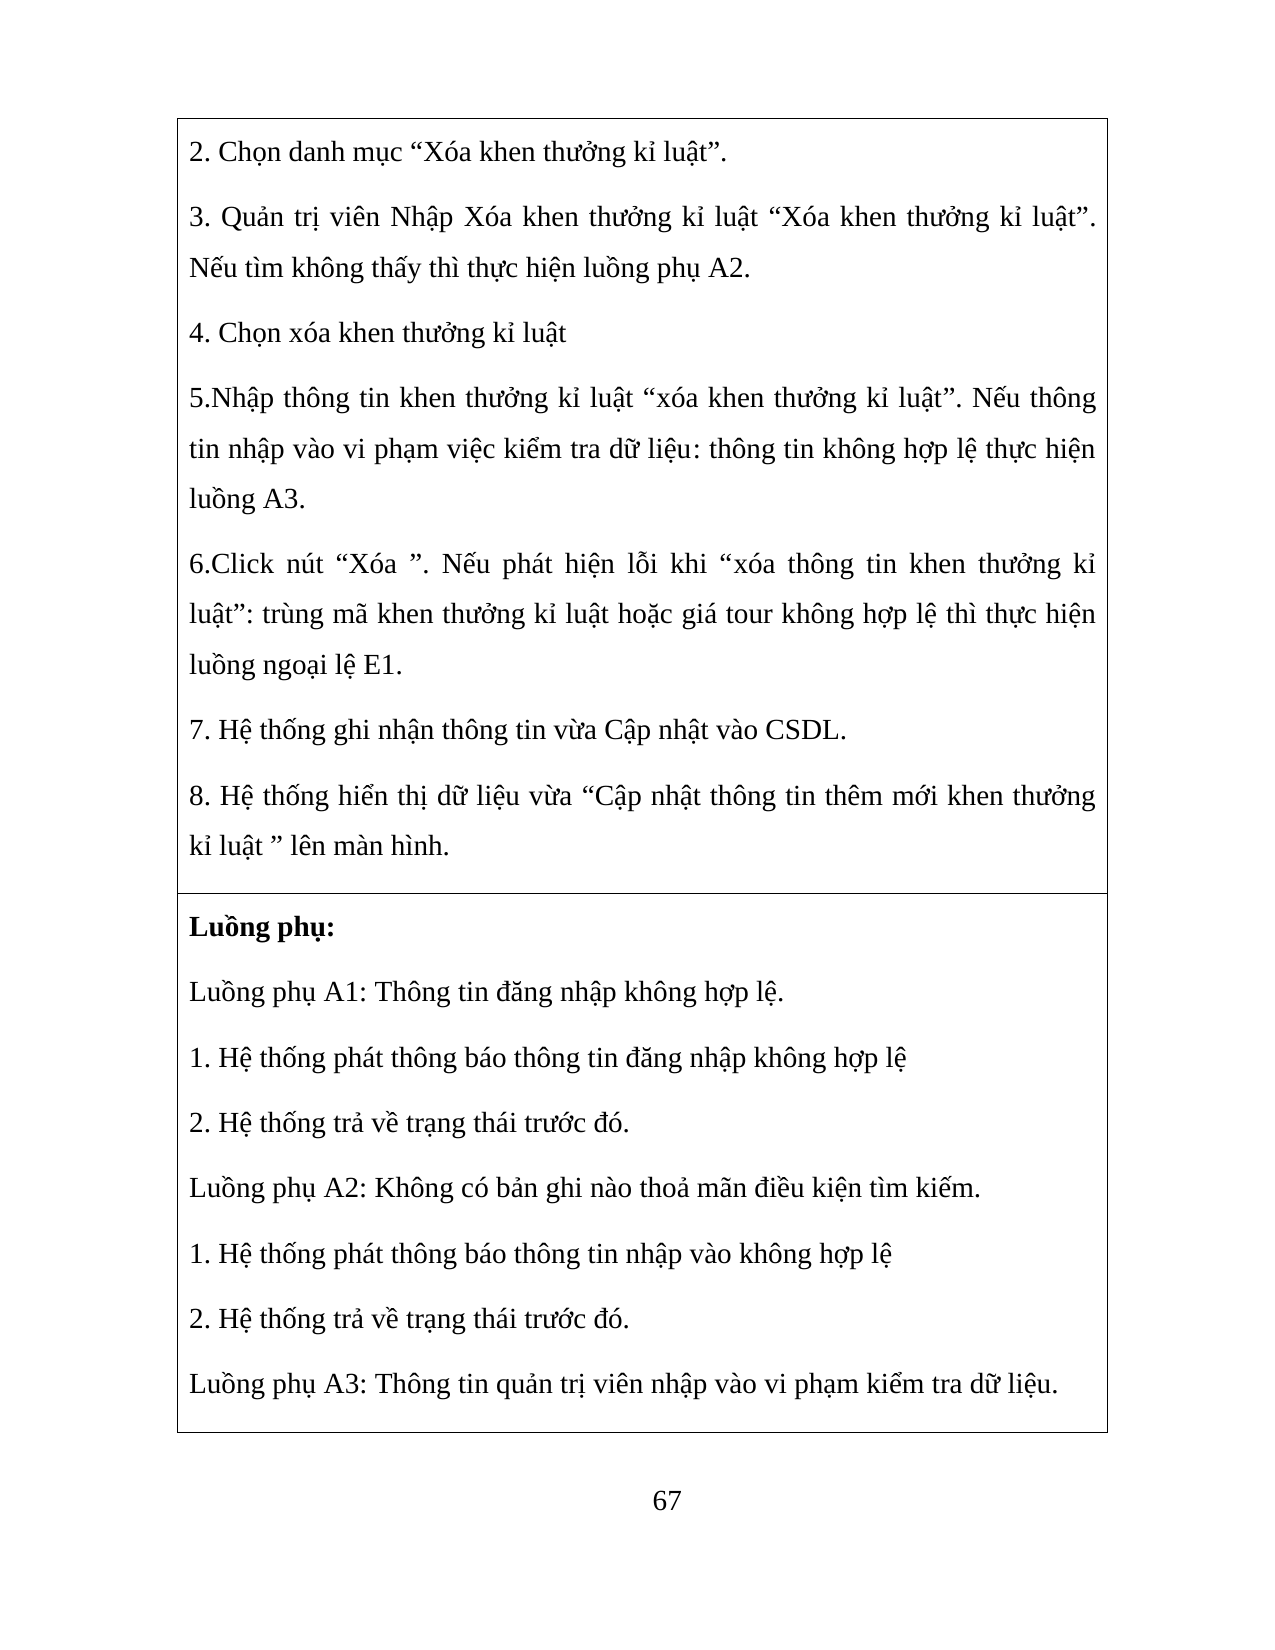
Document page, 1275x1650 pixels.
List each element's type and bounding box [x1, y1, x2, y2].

table_cell [178, 894, 1107, 1432]
table_cell [178, 119, 1107, 893]
